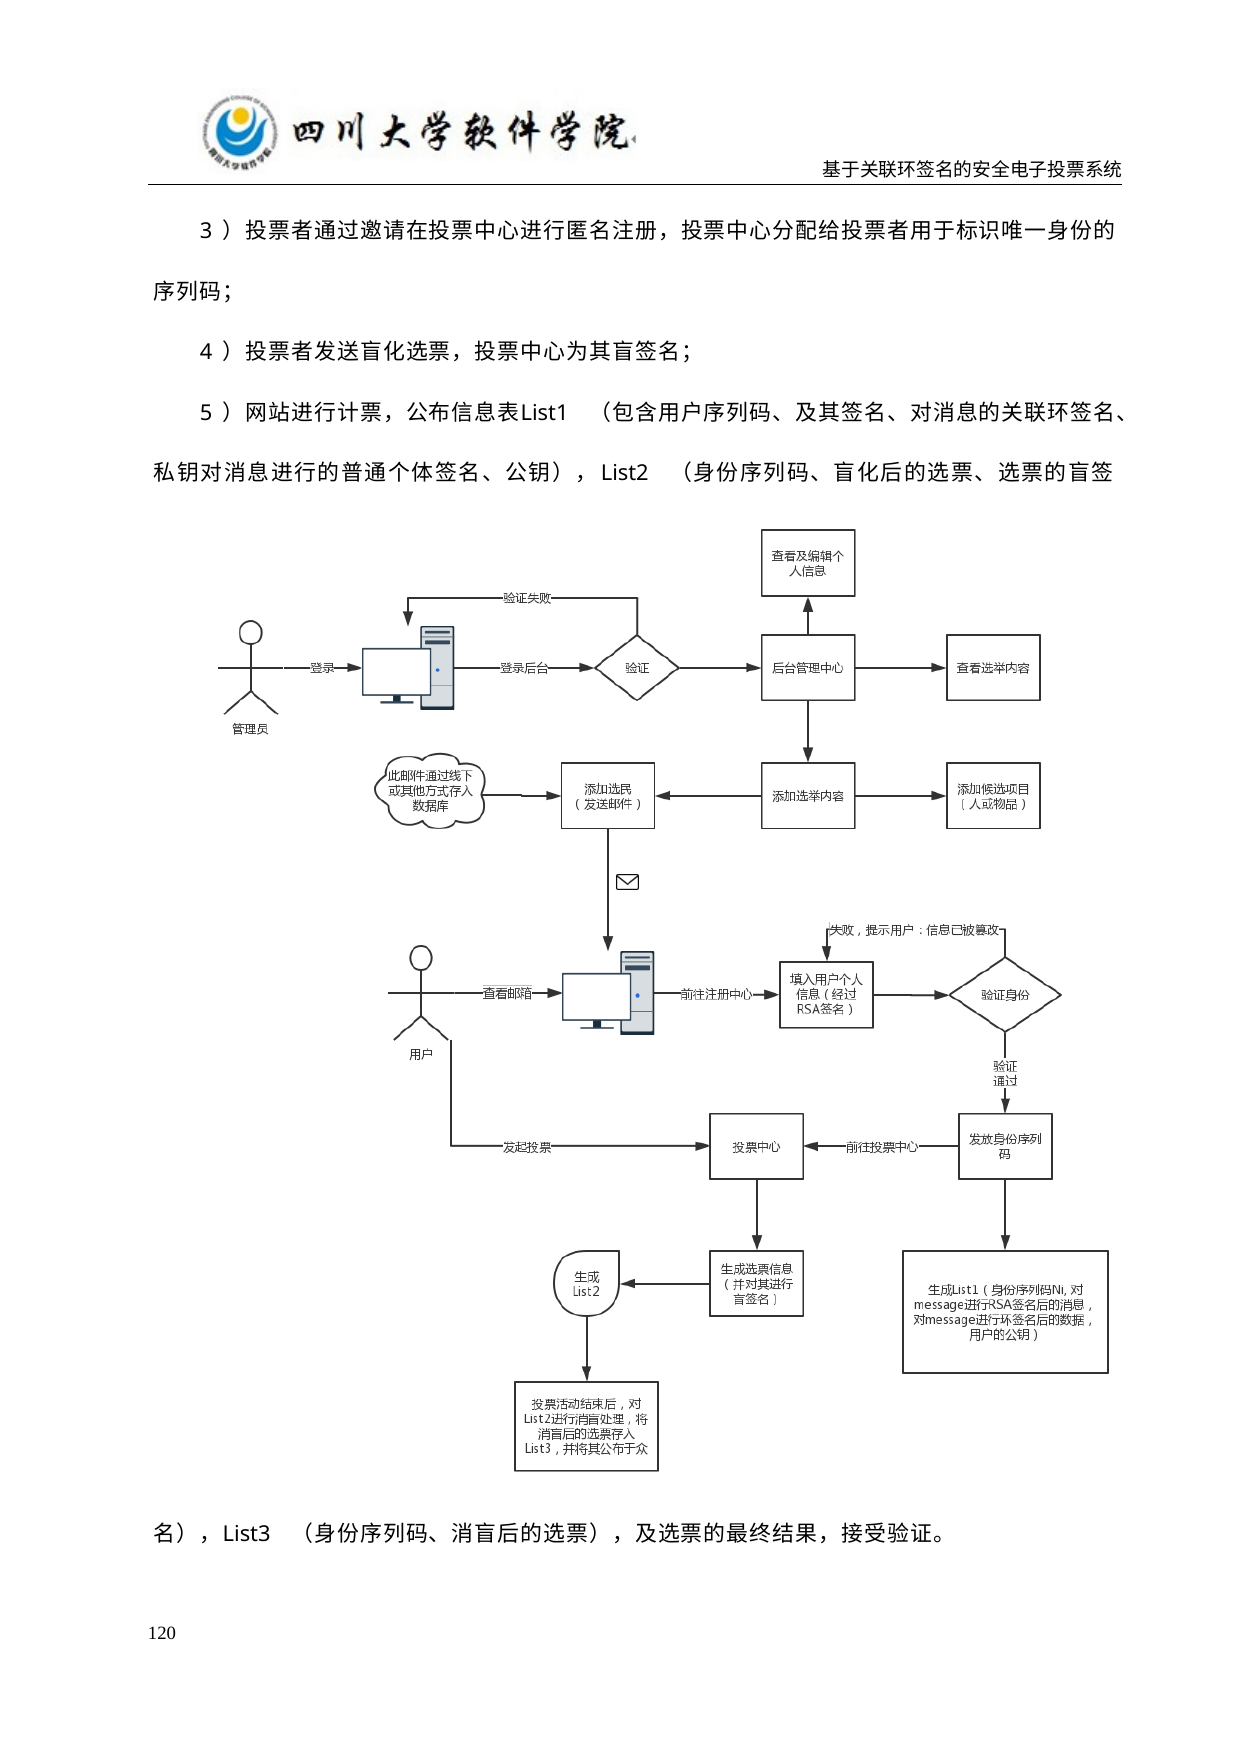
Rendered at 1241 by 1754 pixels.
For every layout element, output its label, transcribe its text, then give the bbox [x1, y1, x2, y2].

picture [197, 88, 639, 177]
text 4）投票者发送盲化选票，投票中心为其盲签名； [154, 320, 1116, 380]
picture [173, 522, 1137, 1475]
text 3）投票者通过邀请在投票中心进行匿名注册，投票中心分配给投票者用于标识唯一身份的序列码； [154, 198, 1116, 320]
